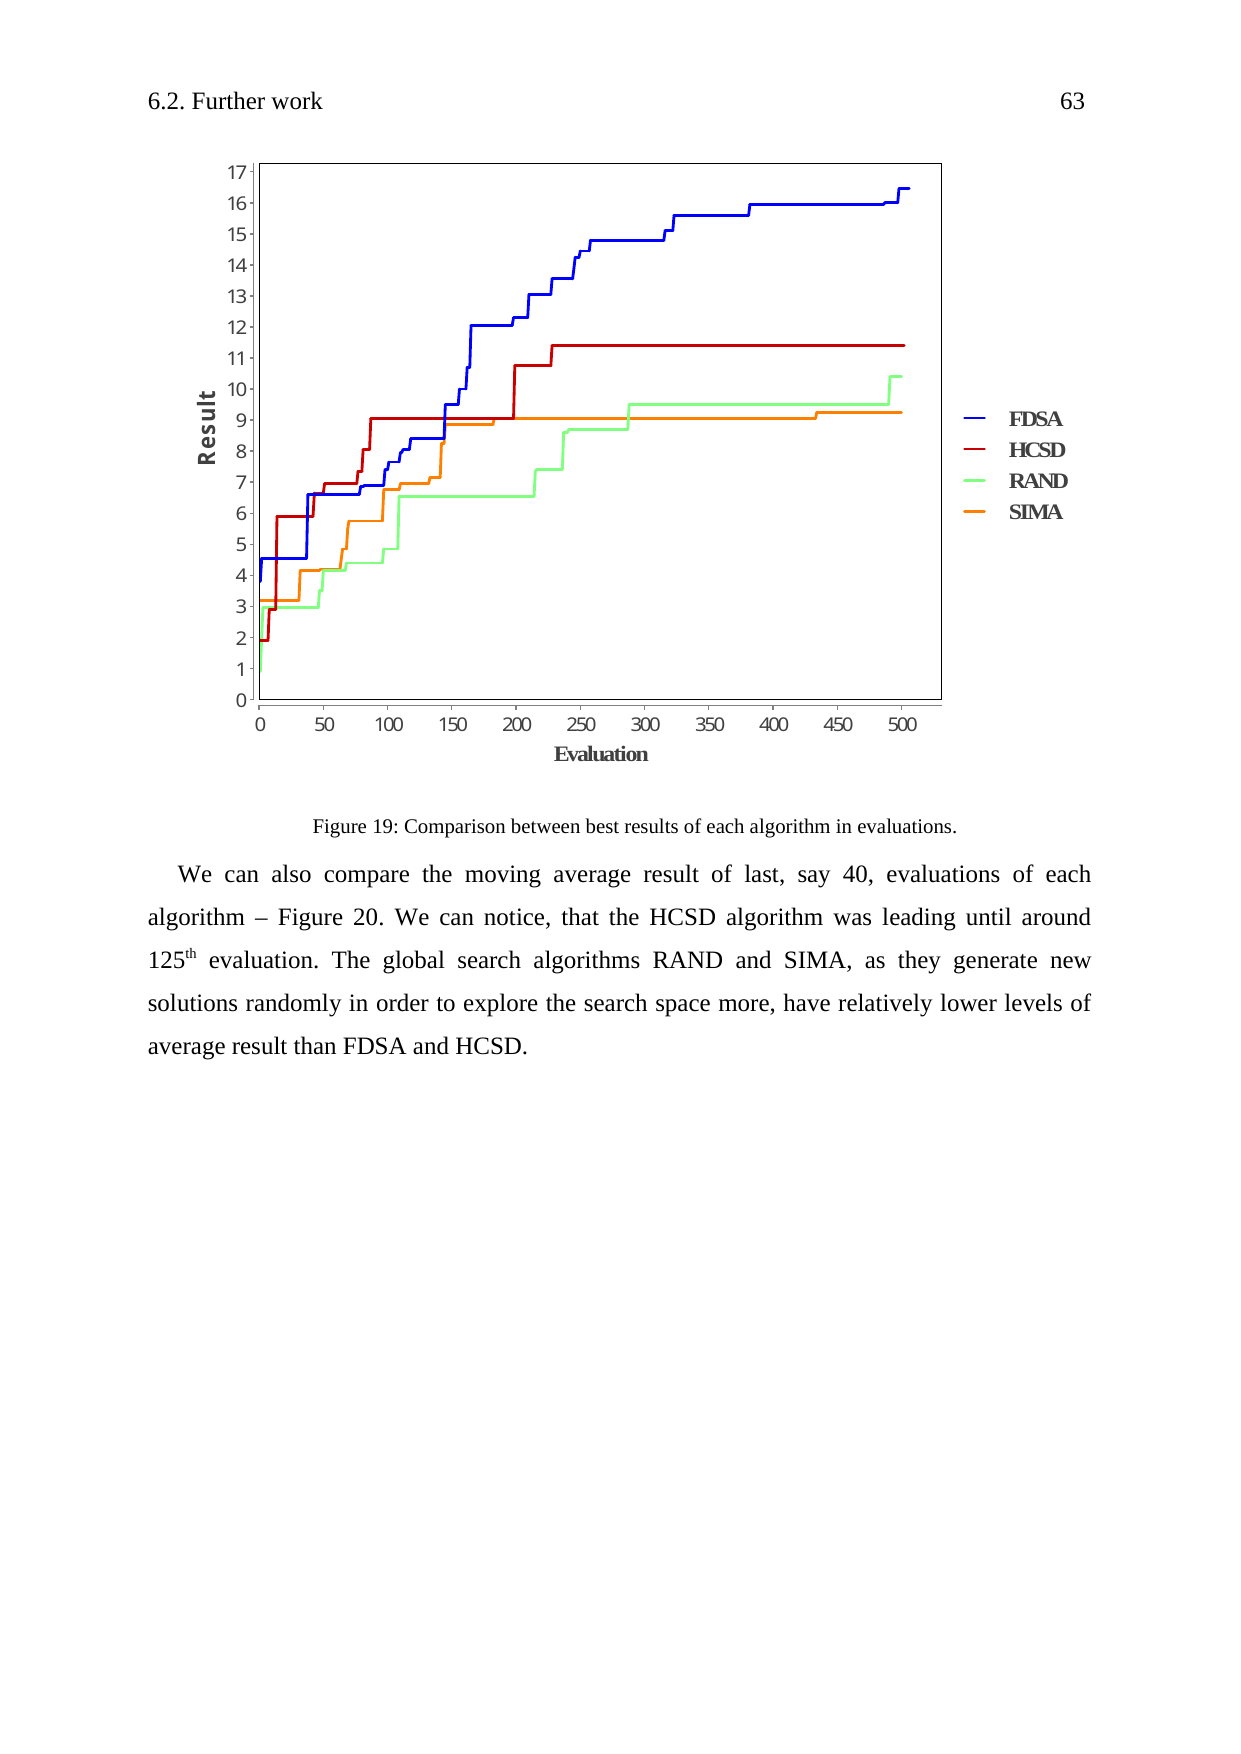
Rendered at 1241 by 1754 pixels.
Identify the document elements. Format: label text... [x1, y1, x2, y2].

text We can also compare the moving average result of last, say 40, evaluations of each algorithm – Figure 20. We can notice, that the HCSD algorithm was leading until around 125th evaluation. The global search algorithms RAND and SIMA, as they generate new solutions randomly in order to explore the search space more, have relatively lower levels of average result than FDSA and HCSD. [148, 859, 1093, 1060]
text Figure 19: Comparison between best results of each algorithm in evaluations. [148, 814, 1093, 838]
